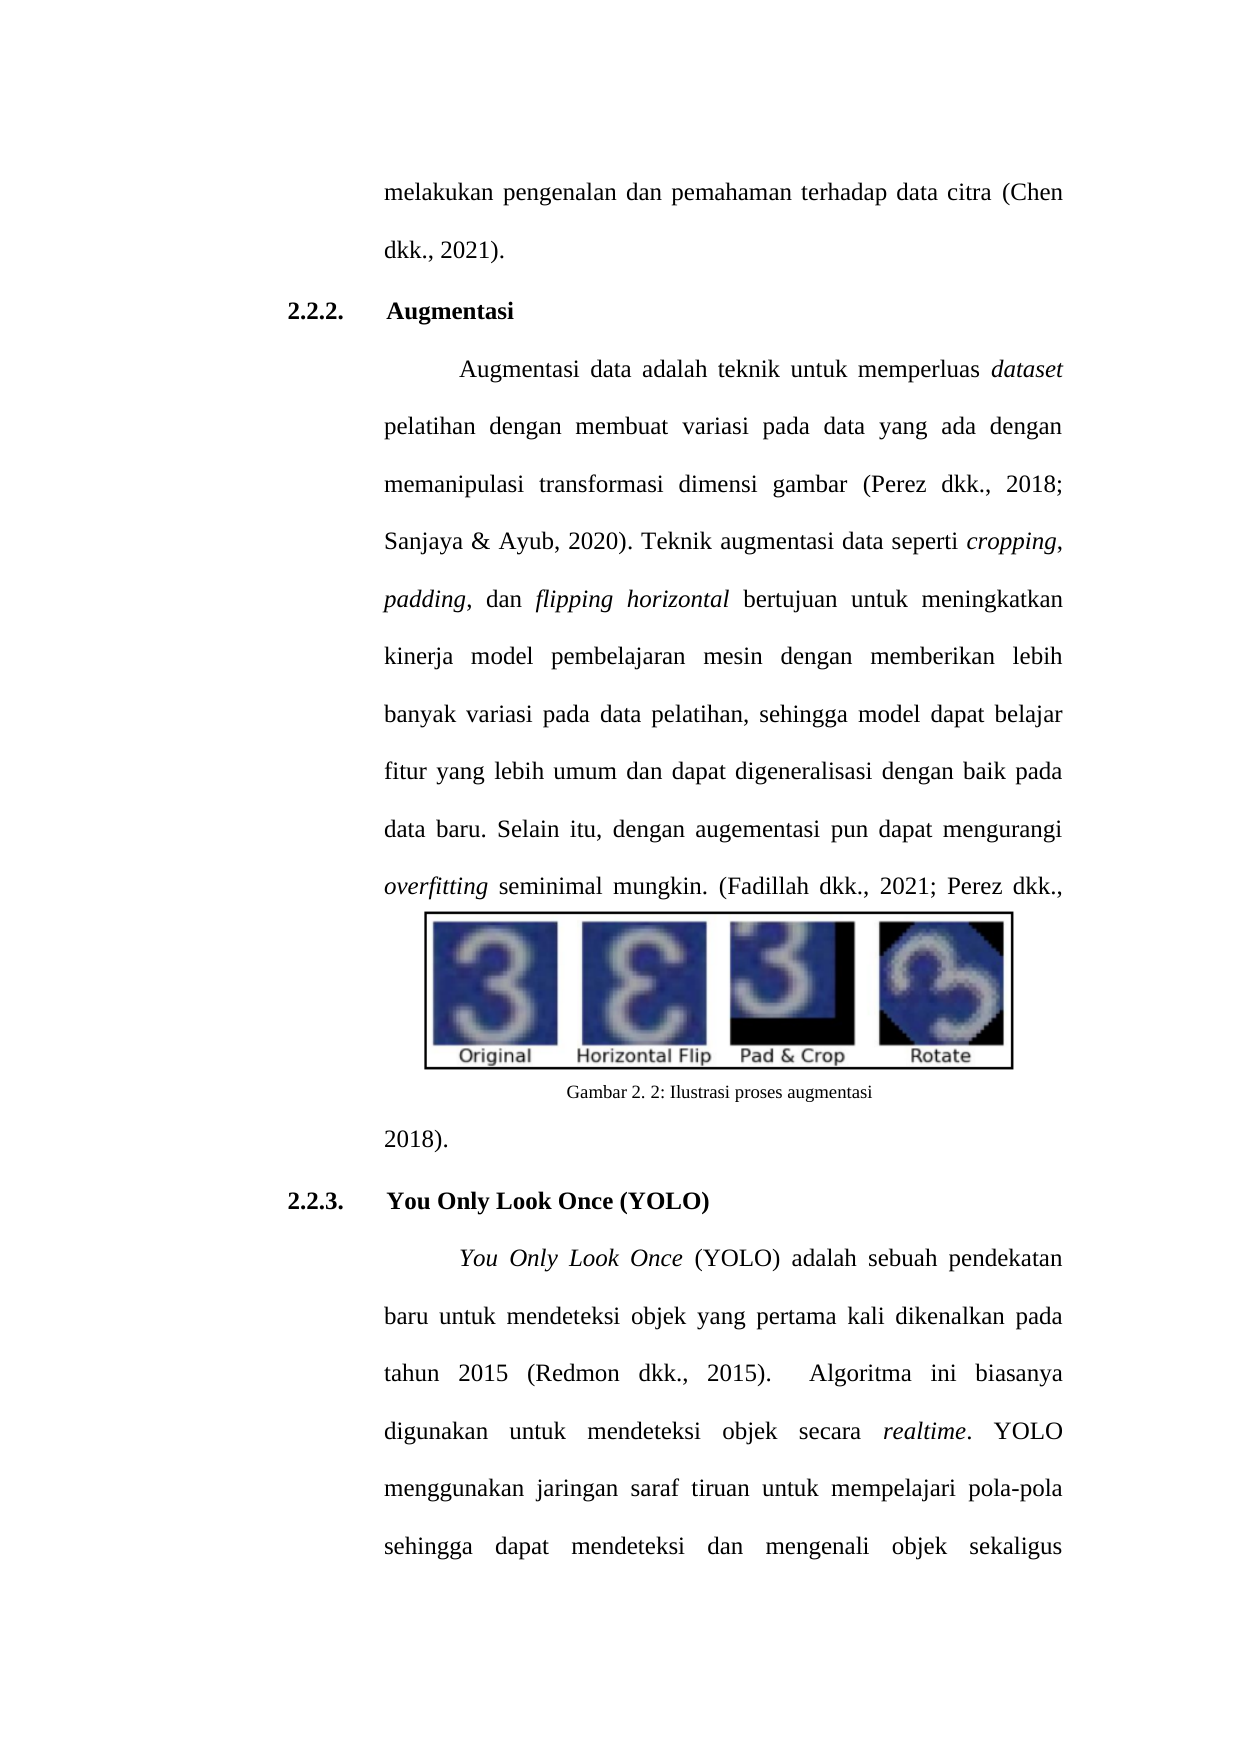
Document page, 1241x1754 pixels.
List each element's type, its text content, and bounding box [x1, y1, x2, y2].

subtitle Augmentasi [287, 296, 1063, 325]
text Augmentasi data adalah teknik untuk memperluas dataset pelatihan dengan membuat variasi pada data yang ada dengan memanipulasi transformasi dimensi gambar . Teknik augmentasi data seperti cropping, padding, dan flipping horizontal bertujuan untuk meningkatkan kinerja model pembelajaran mesin dengan memberikan lebih banyak variasi pada data pelatihan, sehingga model dapat belajar fitur yang lebih umum dan dapat digeneralisasi dengan baik pada data baru. Selain itu, dengan augementasi pun dapat mengurangi overfitting seminimal mungkin. . [384, 354, 1063, 1153]
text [384, 177, 1063, 263]
picture [422, 908, 1016, 1072]
subtitle You Only Look Once (YOLO) [287, 1186, 1063, 1214]
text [384, 1243, 1063, 1559]
